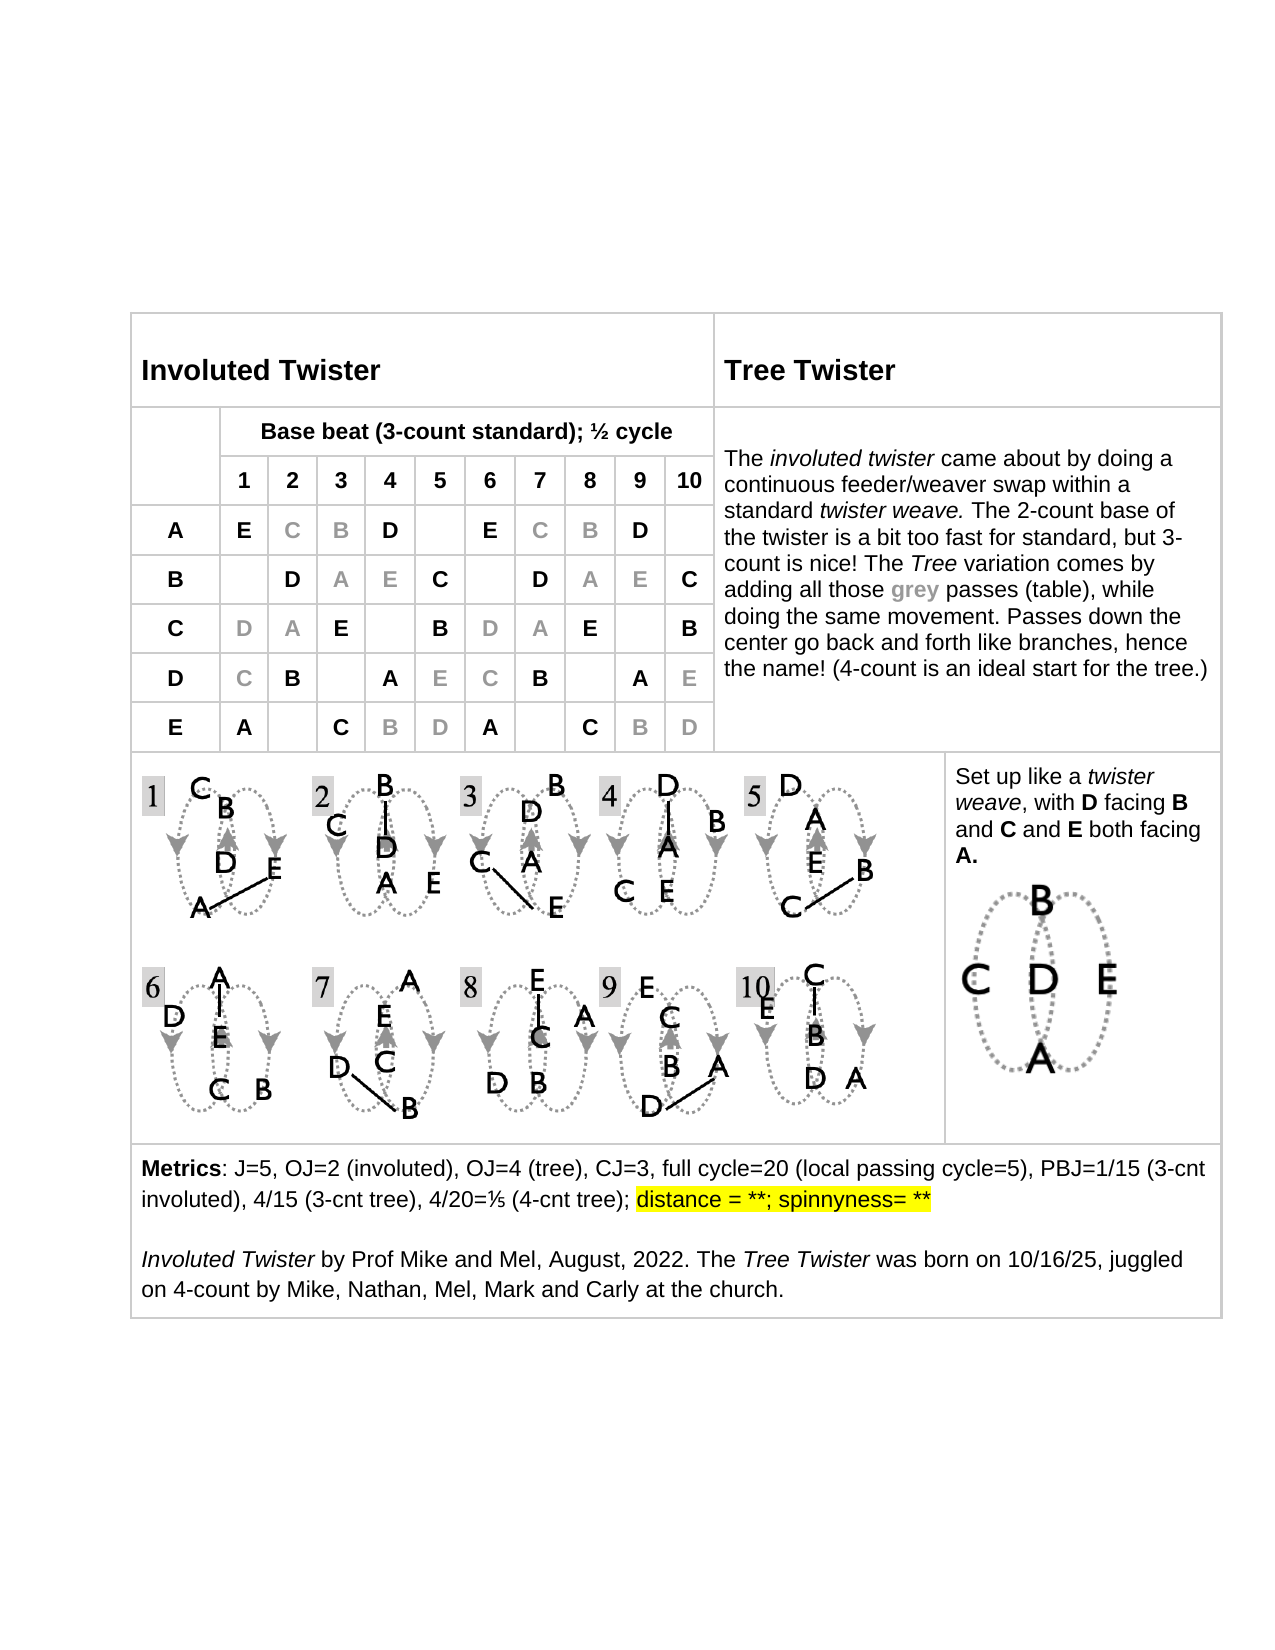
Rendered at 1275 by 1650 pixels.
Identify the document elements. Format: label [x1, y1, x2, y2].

picture [955, 868, 1124, 1088]
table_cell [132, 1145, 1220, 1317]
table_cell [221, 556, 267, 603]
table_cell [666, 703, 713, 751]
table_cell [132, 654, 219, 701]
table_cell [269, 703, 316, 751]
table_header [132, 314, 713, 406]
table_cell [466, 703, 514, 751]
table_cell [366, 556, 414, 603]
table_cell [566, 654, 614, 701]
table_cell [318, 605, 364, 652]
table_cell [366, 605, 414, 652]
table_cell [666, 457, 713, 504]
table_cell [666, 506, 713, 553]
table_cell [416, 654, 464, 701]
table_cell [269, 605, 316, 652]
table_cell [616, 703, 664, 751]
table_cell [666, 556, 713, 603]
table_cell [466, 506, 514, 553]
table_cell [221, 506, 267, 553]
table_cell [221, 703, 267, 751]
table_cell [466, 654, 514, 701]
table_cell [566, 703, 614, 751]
picture [141, 763, 878, 1129]
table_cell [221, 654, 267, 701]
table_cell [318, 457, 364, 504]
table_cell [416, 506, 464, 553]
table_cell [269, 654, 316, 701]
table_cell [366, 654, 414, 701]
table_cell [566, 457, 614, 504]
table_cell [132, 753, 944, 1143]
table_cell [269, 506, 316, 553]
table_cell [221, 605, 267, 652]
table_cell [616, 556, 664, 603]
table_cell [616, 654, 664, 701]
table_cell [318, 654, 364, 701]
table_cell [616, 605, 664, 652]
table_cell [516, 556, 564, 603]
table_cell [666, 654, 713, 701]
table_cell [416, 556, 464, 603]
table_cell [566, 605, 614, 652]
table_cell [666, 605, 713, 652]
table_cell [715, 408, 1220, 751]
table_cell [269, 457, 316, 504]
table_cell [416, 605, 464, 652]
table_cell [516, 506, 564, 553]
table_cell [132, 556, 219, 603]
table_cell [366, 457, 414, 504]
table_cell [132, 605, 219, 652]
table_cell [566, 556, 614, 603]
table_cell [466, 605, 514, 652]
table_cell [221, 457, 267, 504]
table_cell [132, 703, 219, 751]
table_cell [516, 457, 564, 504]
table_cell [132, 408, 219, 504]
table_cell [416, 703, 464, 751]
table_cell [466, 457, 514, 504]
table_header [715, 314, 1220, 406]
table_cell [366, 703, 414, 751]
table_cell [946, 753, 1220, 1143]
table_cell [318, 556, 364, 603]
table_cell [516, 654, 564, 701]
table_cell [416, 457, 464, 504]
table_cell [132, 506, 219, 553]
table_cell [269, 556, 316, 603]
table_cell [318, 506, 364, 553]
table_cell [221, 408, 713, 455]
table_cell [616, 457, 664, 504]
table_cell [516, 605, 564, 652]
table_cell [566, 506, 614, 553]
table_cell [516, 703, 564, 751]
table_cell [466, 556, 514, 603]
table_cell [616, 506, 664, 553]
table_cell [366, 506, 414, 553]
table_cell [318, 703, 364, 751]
